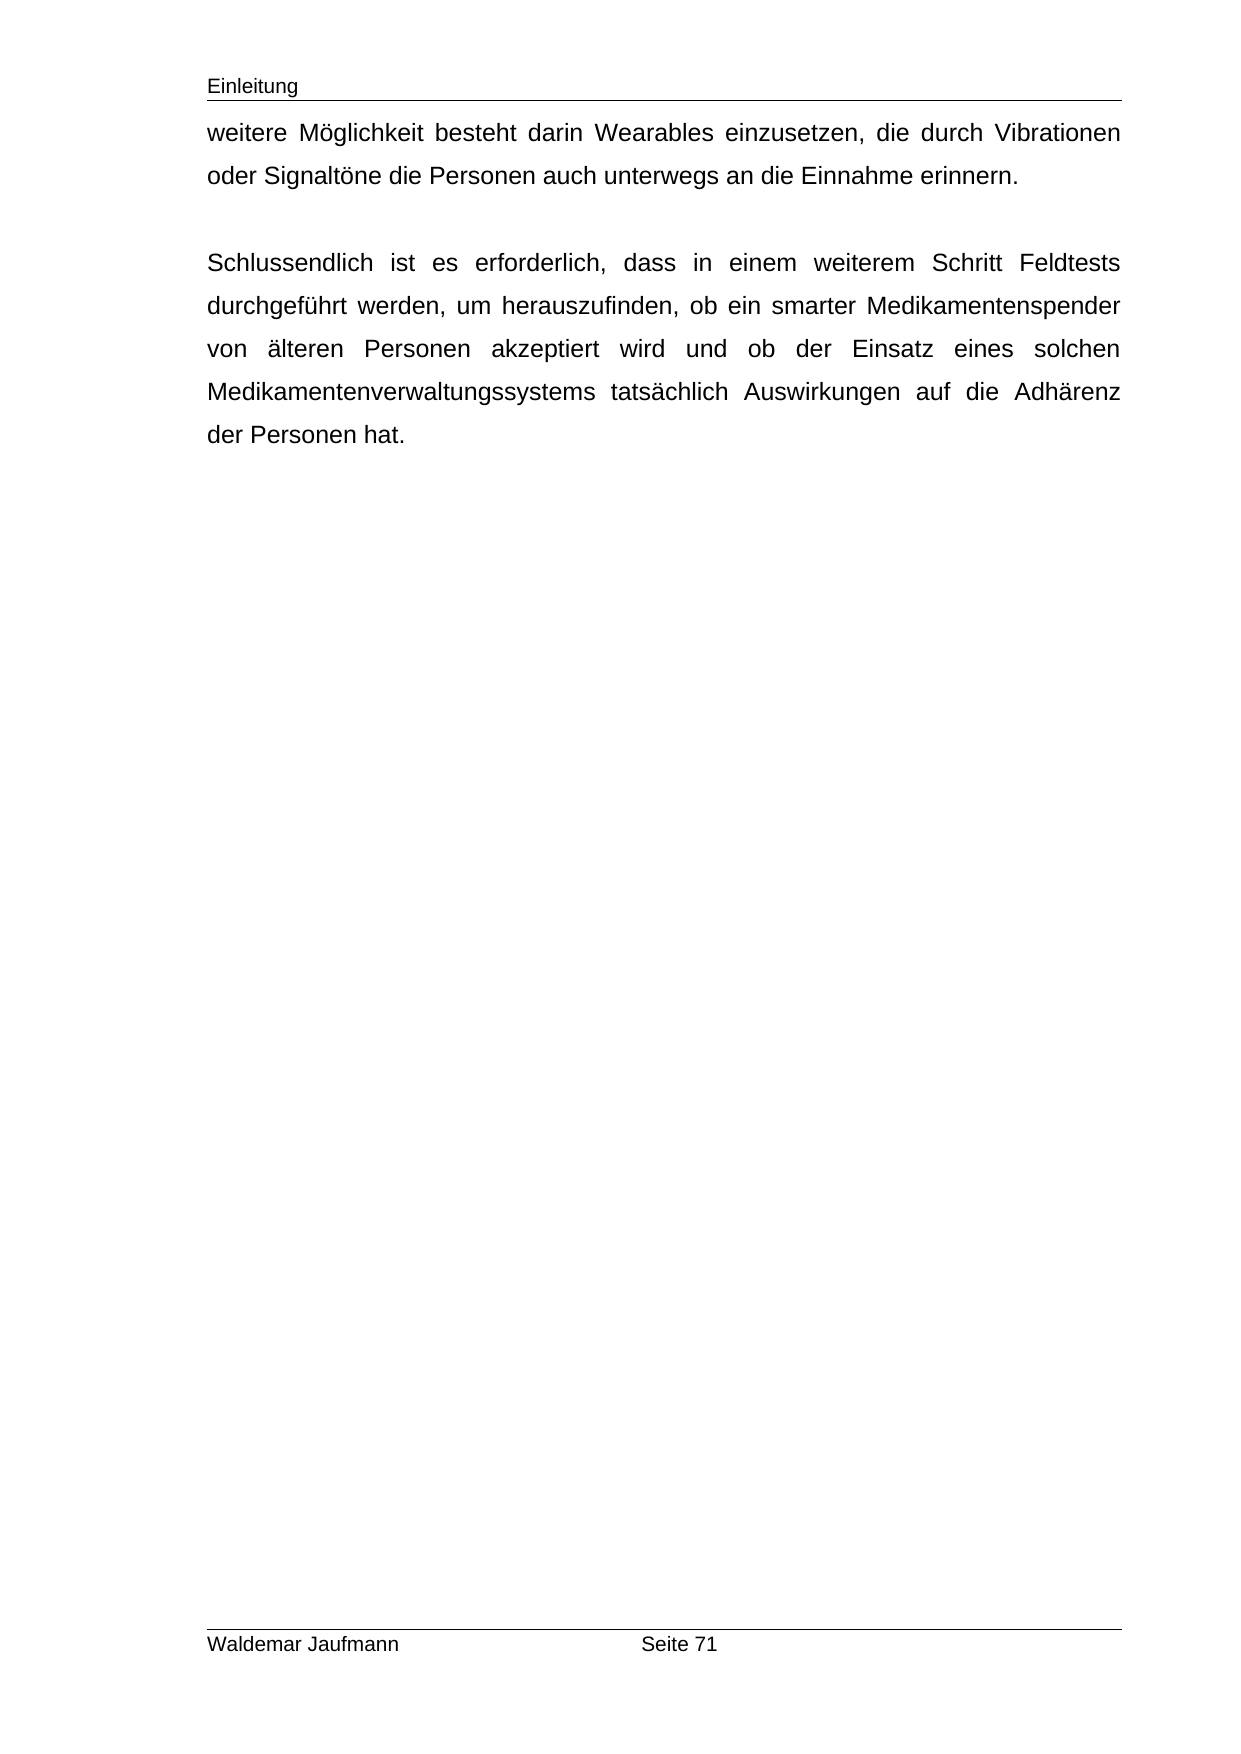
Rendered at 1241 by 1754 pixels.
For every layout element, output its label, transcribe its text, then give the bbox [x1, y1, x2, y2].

text Schlussendlich ist es erforderlich, dass in einem weiterem Schritt Feldtests durchgeführt werden, um herauszufinden, ob ein smarter Medikamentenspender von älteren Personen akzeptiert wird und ob der Einsatz eines solchen Medikamentenverwaltungssystems tatsächlich Auswirkungen auf die Adhärenz der Personen hat. [207, 247, 1122, 449]
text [207, 118, 1122, 190]
